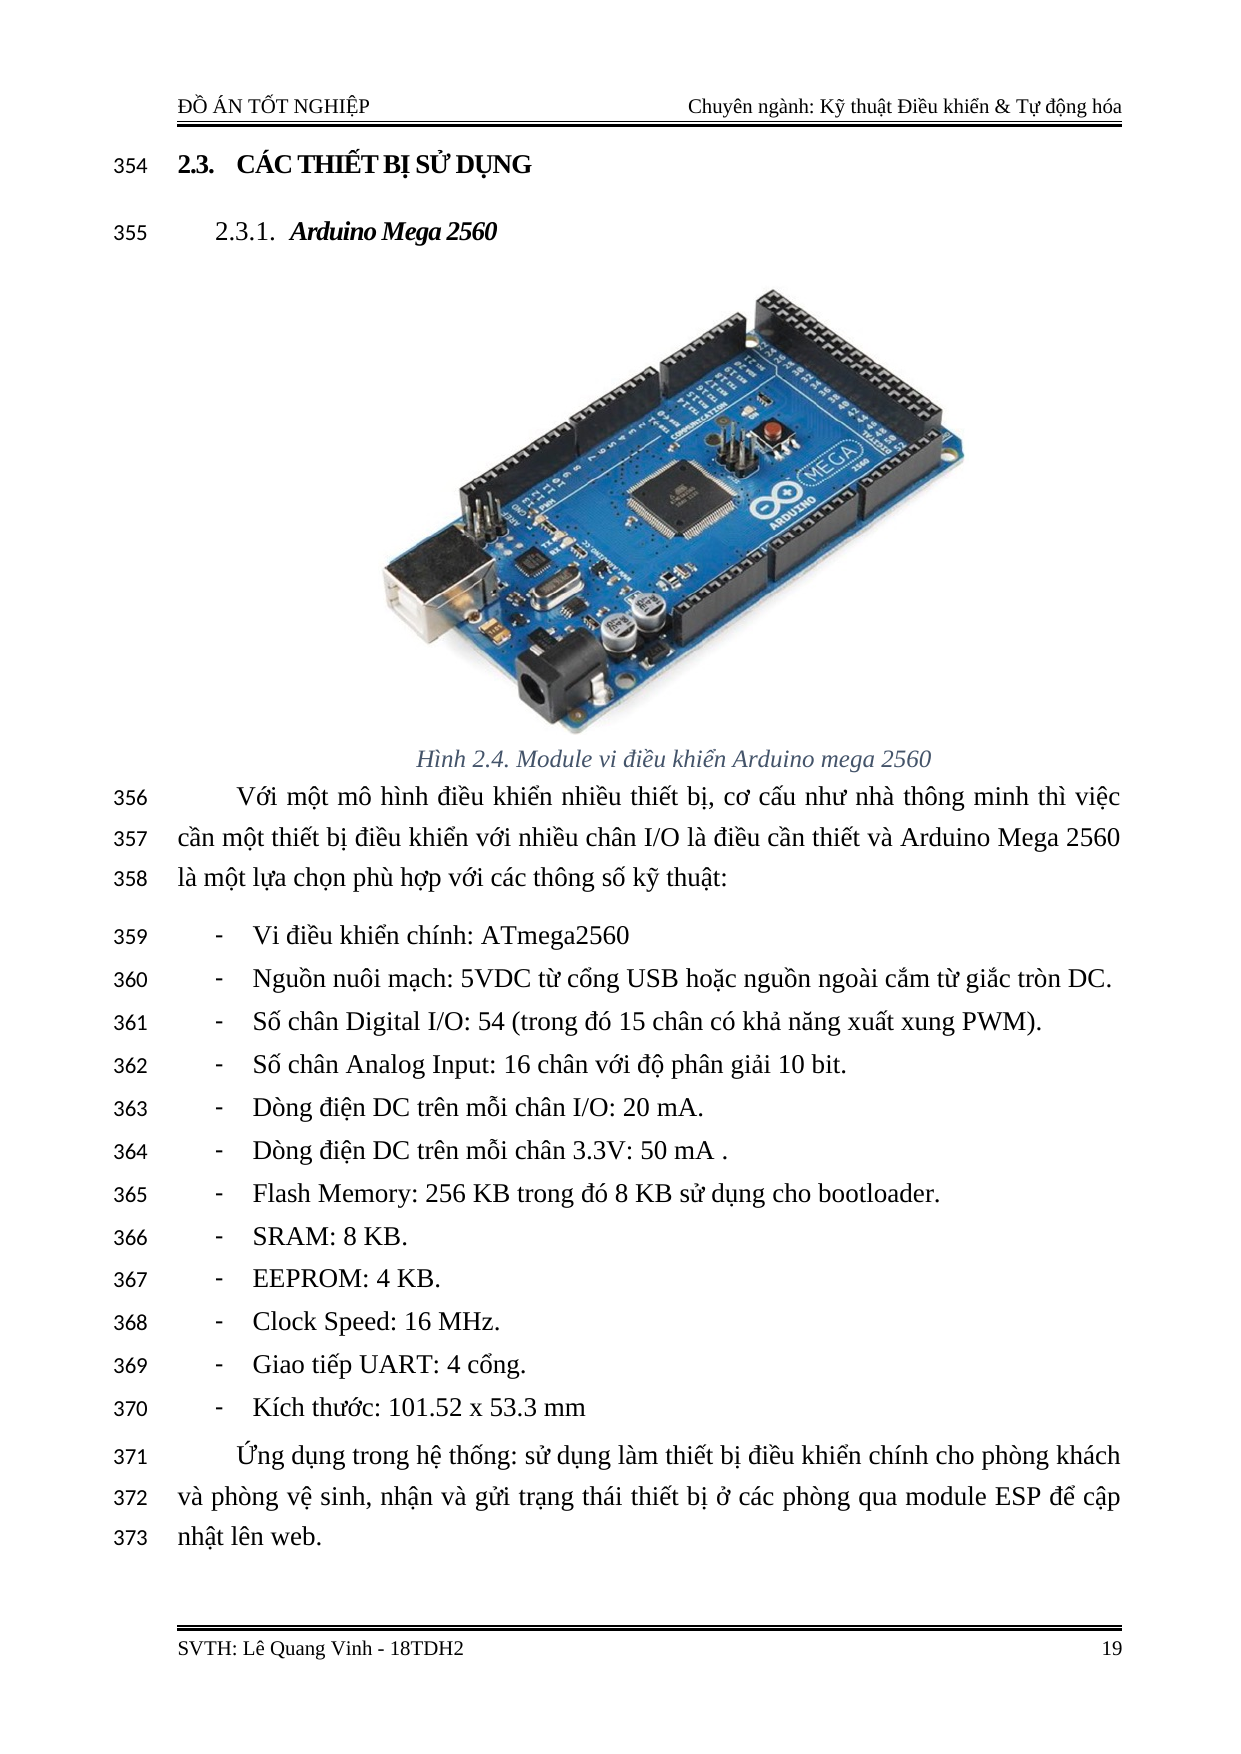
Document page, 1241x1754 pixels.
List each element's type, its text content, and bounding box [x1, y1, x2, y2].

subtitle Các thiết bị sử dụng [177, 148, 1122, 179]
list Clock Speed: 16 MHz. [215, 1304, 1122, 1337]
list Dòng điện DC trên mỗi chân I/O: 20 mA. [215, 1090, 1122, 1123]
list SRAM: 8 KB. [215, 1219, 1122, 1252]
list Vi điều khiển chính: ATmega2560 [215, 918, 1122, 951]
list EEPROM: 4 KB. [215, 1262, 1122, 1294]
list Kích thước: 101.52 x 53.3 mm [215, 1390, 1122, 1423]
list Flash Memory: 256 KB trong đó 8 KB sử dụng cho bootloader. [215, 1176, 1122, 1209]
subtitle Arduino Mega 2560 [215, 215, 1122, 246]
list Giao tiếp UART: 4 cổng. [215, 1347, 1122, 1380]
text Ứng dụng trong hệ thống: sử dụng làm thiết bị điều khiển chính cho phòng khách và phòng vệ sinh, nhận và gửi trạng thái thiết bị ở các phòng qua module ESP để cập nhật lên web. [177, 1439, 1122, 1551]
list Số chân Analog Input: 16 chân với độ phân giải 10 bit. [215, 1047, 1122, 1080]
list Nguồn nuôi mạch: 5VDC từ cổng USB hoặc nguồn ngoài cắm từ giắc tròn DC. [215, 961, 1122, 994]
list Dòng điện DC trên mỗi chân 3.3V: 50 mA . [215, 1133, 1122, 1166]
picture [378, 283, 969, 735]
list Số chân Digital I/O: 54 (trong đó 15 chân có khả năng xuất xung PWM). [215, 1004, 1122, 1037]
